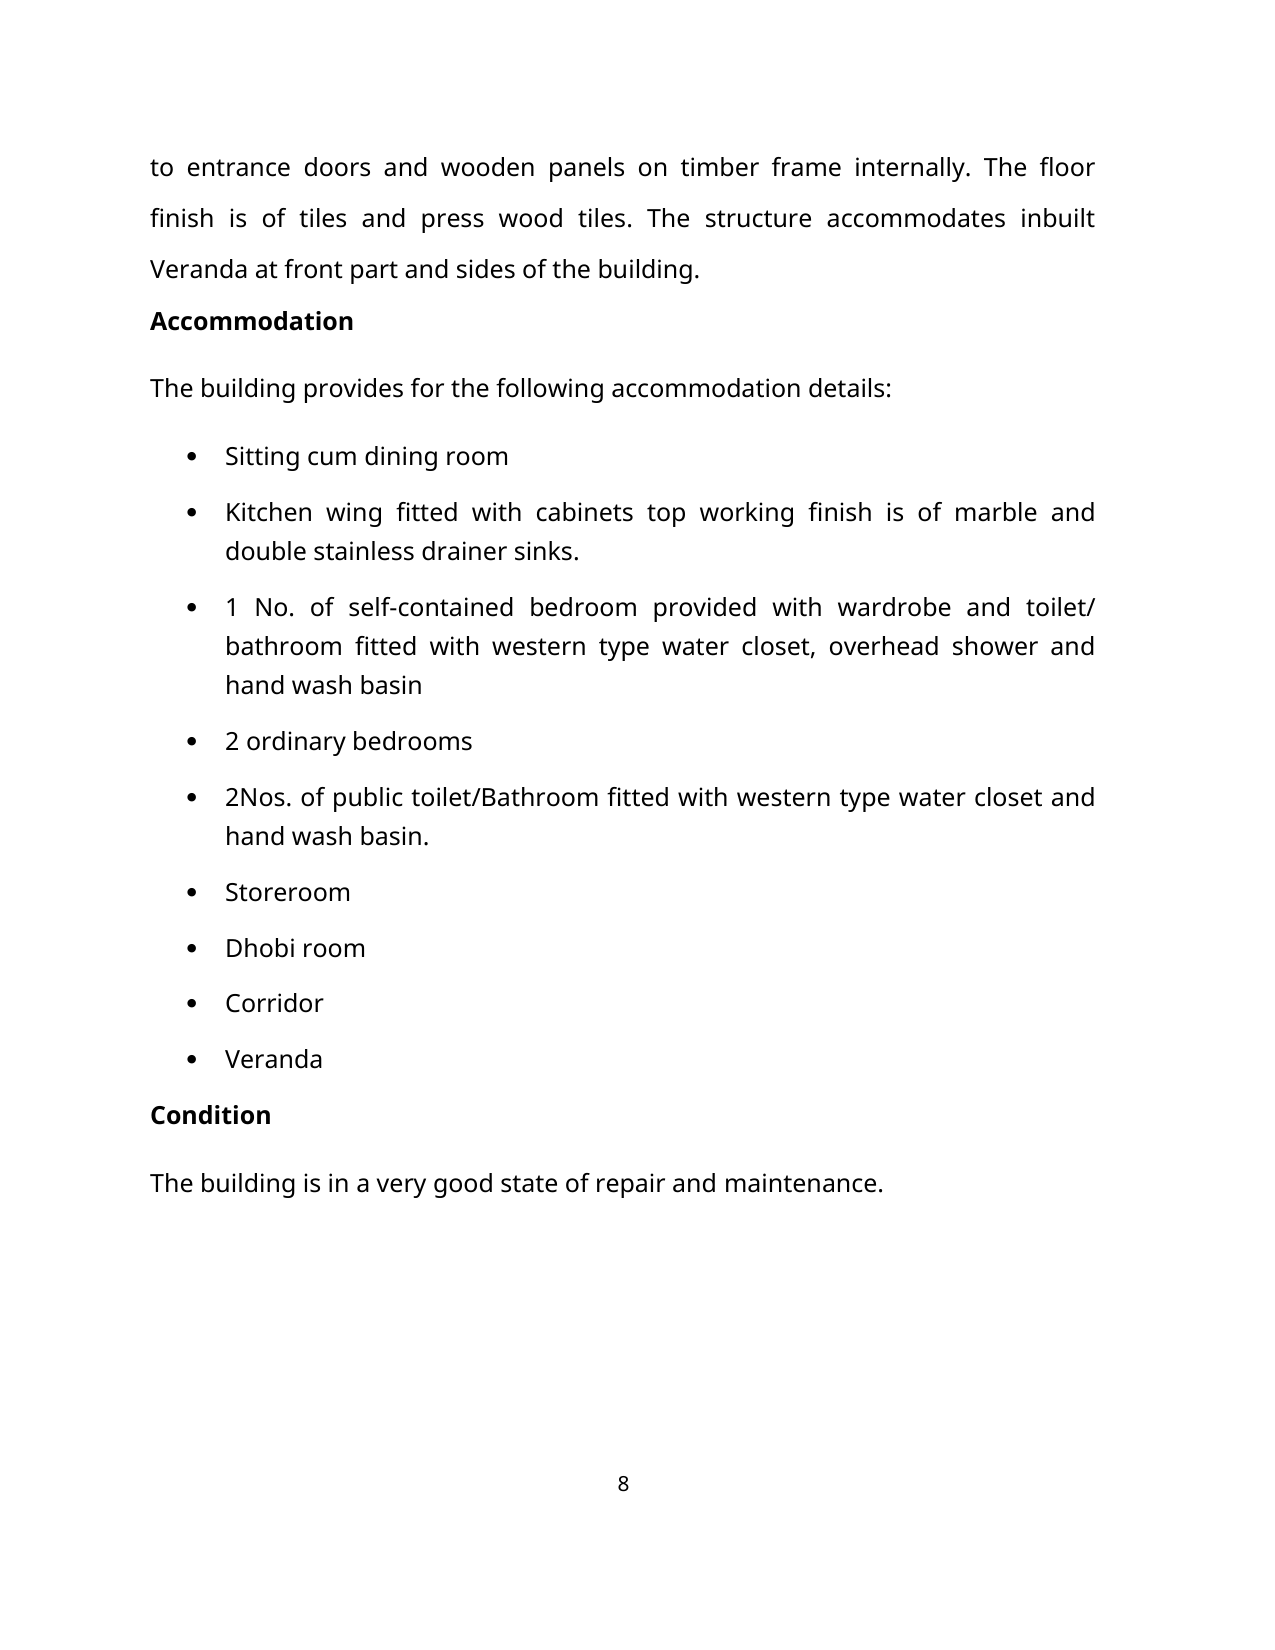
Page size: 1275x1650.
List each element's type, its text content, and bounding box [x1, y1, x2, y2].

list Dhobi room [187, 930, 1097, 964]
text The building provides for the following accommodation details: [150, 371, 1097, 405]
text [150, 150, 1097, 286]
list Sitting cum dining room [187, 438, 1097, 473]
list Kitchen wing fitted with cabinets top working finish is of marble and double stainless drainer sinks. [187, 494, 1097, 568]
list Corridor [187, 986, 1097, 1020]
list Storeroom [187, 874, 1097, 908]
list 2Nos. of public toilet/Bathroom fitted with western type water closet and hand wash basin. [187, 779, 1097, 853]
list 2 ordinary bedrooms [187, 723, 1097, 758]
text The building is in a very good state of repair and maintenance. [150, 1165, 1097, 1199]
text Accommodation [150, 303, 1097, 337]
list 1 No. of self-contained bedroom provided with wardrobe and toilet/ bathroom fitted with western type water closet, overhead shower and hand wash basin [187, 589, 1097, 702]
text Condition [150, 1098, 1097, 1132]
list Veranda [187, 1042, 1097, 1076]
